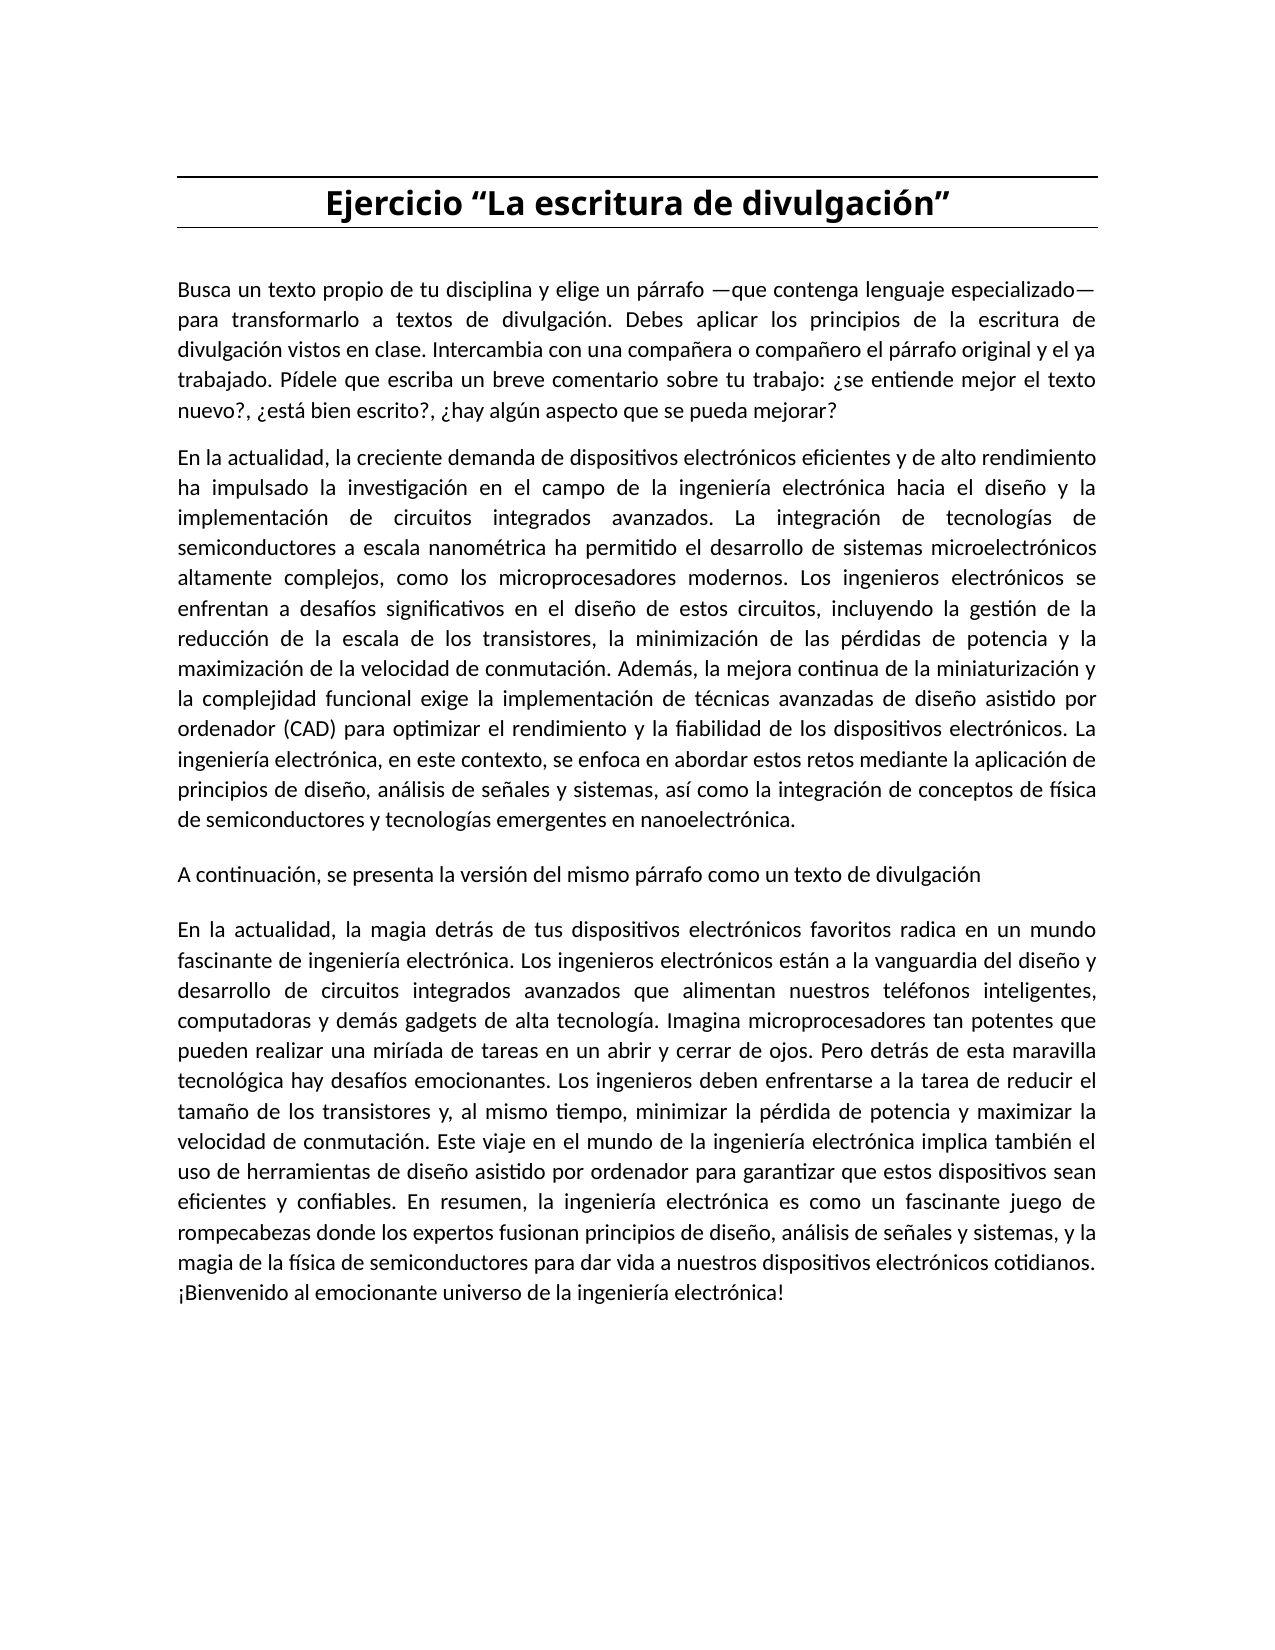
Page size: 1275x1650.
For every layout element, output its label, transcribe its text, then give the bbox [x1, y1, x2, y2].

text En la actualidad, la creciente demanda de dispositivos electrónicos eficientes y de alto rendimiento ha impulsado la investigación en el campo de la ingeniería electrónica hacia el diseño y la implementación de circuitos integrados avanzados. La integración de tecnologías de semiconductores a escala nanométrica ha permitido el desarrollo de sistemas microelectrónicos altamente complejos, como los microprocesadores modernos. Los ingenieros electrónicos se enfrentan a desafíos significativos en el diseño de estos circuitos, incluyendo la gestión de la reducción de la escala de los transistores, la minimización de las pérdidas de potencia y la maximización de la velocidad de conmutación. Además, la mejora continua de la miniaturización y la complejidad funcional exige la implementación de técnicas avanzadas de diseño asistido por ordenador (CAD) para optimizar el rendimiento y la fiabilidad de los dispositivos electrónicos. La ingeniería electrónica, en este contexto, se enfoca en abordar estos retos mediante la aplicación de principios de diseño, análisis de señales y sistemas, así como la integración de conceptos de física de semiconductores y tecnologías emergentes en nanoelectrónica. [177, 443, 1098, 833]
text A continuación, se presenta la versión del mismo párrafo como un texto de divulgación [177, 860, 1098, 888]
text En la actualidad, la magia detrás de tus dispositivos electrónicos favoritos radica en un mundo fascinante de ingeniería electrónica. Los ingenieros electrónicos están a la vanguardia del diseño y desarrollo de circuitos integrados avanzados que alimentan nuestros teléfonos inteligentes, computadoras y demás gadgets de alta tecnología. Imagina microprocesadores tan potentes que pueden realizar una miríada de tareas en un abrir y cerrar de ojos. Pero detrás de esta maravilla tecnológica hay desafíos emocionantes. Los ingenieros deben enfrentarse a la tarea de reducir el tamaño de los transistores y, al mismo tiempo, minimizar la pérdida de potencia y maximizar la velocidad de conmutación. Este viaje en el mundo de la ingeniería electrónica implica también el uso de herramientas de diseño asistido por ordenador para garantizar que estos dispositivos sean eficientes y confiables. En resumen, la ingeniería electrónica es como un fascinante juego de rompecabezas donde los expertos fusionan principios de diseño, análisis de señales y sistemas, y la magia de la física de semiconductores para dar vida a nuestros dispositivos electrónicos cotidianos. ¡Bienvenido al emocionante universo de la ingeniería electrónica! [177, 916, 1098, 1306]
subtitle Ejercicio “La escritura de divulgación” [177, 178, 1098, 227]
text Busca un texto propio de tu disciplina y elige un párrafo —que contenga lenguaje especializado— para transformarlo a textos de divulgación. Debes aplicar los principios de la escritura de divulgación vistos en clase. Intercambia con una compañera o compañero el párrafo original y el ya trabajado. Pídele que escriba un breve comentario sobre tu trabajo: ¿se entiende mejor el texto nuevo?, ¿está bien escrito?, ¿hay algún aspecto que se pueda mejorar? [177, 275, 1098, 424]
